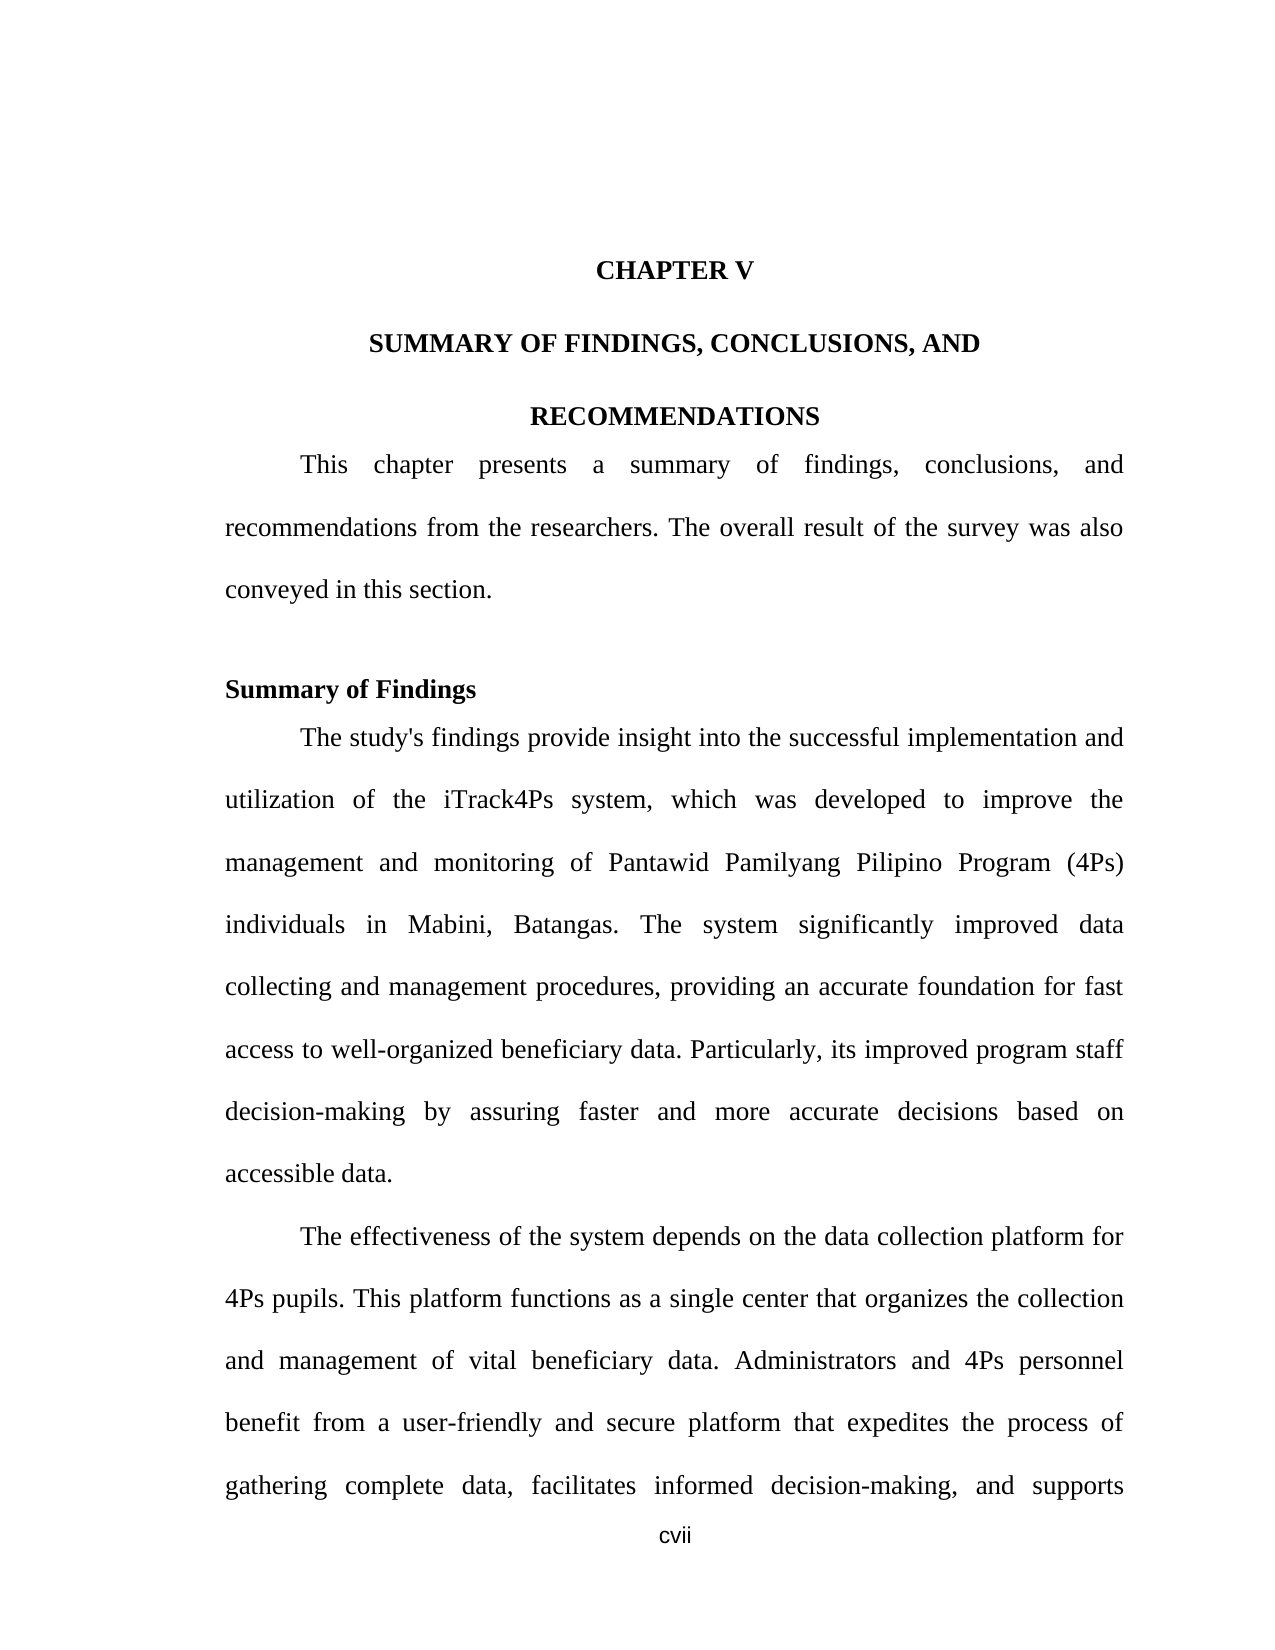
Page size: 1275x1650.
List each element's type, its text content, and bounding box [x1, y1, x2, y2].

text This chapter presents a summary of findings, conclusions, and recommendations from the researchers. The overall result of the survey was also conveyed in this section. [225, 449, 1125, 604]
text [225, 1219, 1125, 1500]
text The study's findings provide insight into the successful implementation and utilization of the iTrack4Ps system, which was developed to improve the management and monitoring of Pantawid Pamilyang Pilipino Program (4Ps) individuals in Mabini, Batangas. The system significantly improved data collecting and management procedures, providing an accurate foundation for fast access to well-organized beneficiary data. Particularly, its improved program staff decision-making by assuring faster and more accurate decisions based on accessible data. [225, 721, 1125, 1188]
subtitle RECOMMENDATIONS [225, 400, 1125, 432]
subtitle Summary of Findings [225, 673, 1125, 704]
subtitle CHAPTER V [225, 254, 1125, 285]
subtitle SUMMARY OF FINDINGS, CONCLUSIONS, AND [225, 327, 1125, 358]
